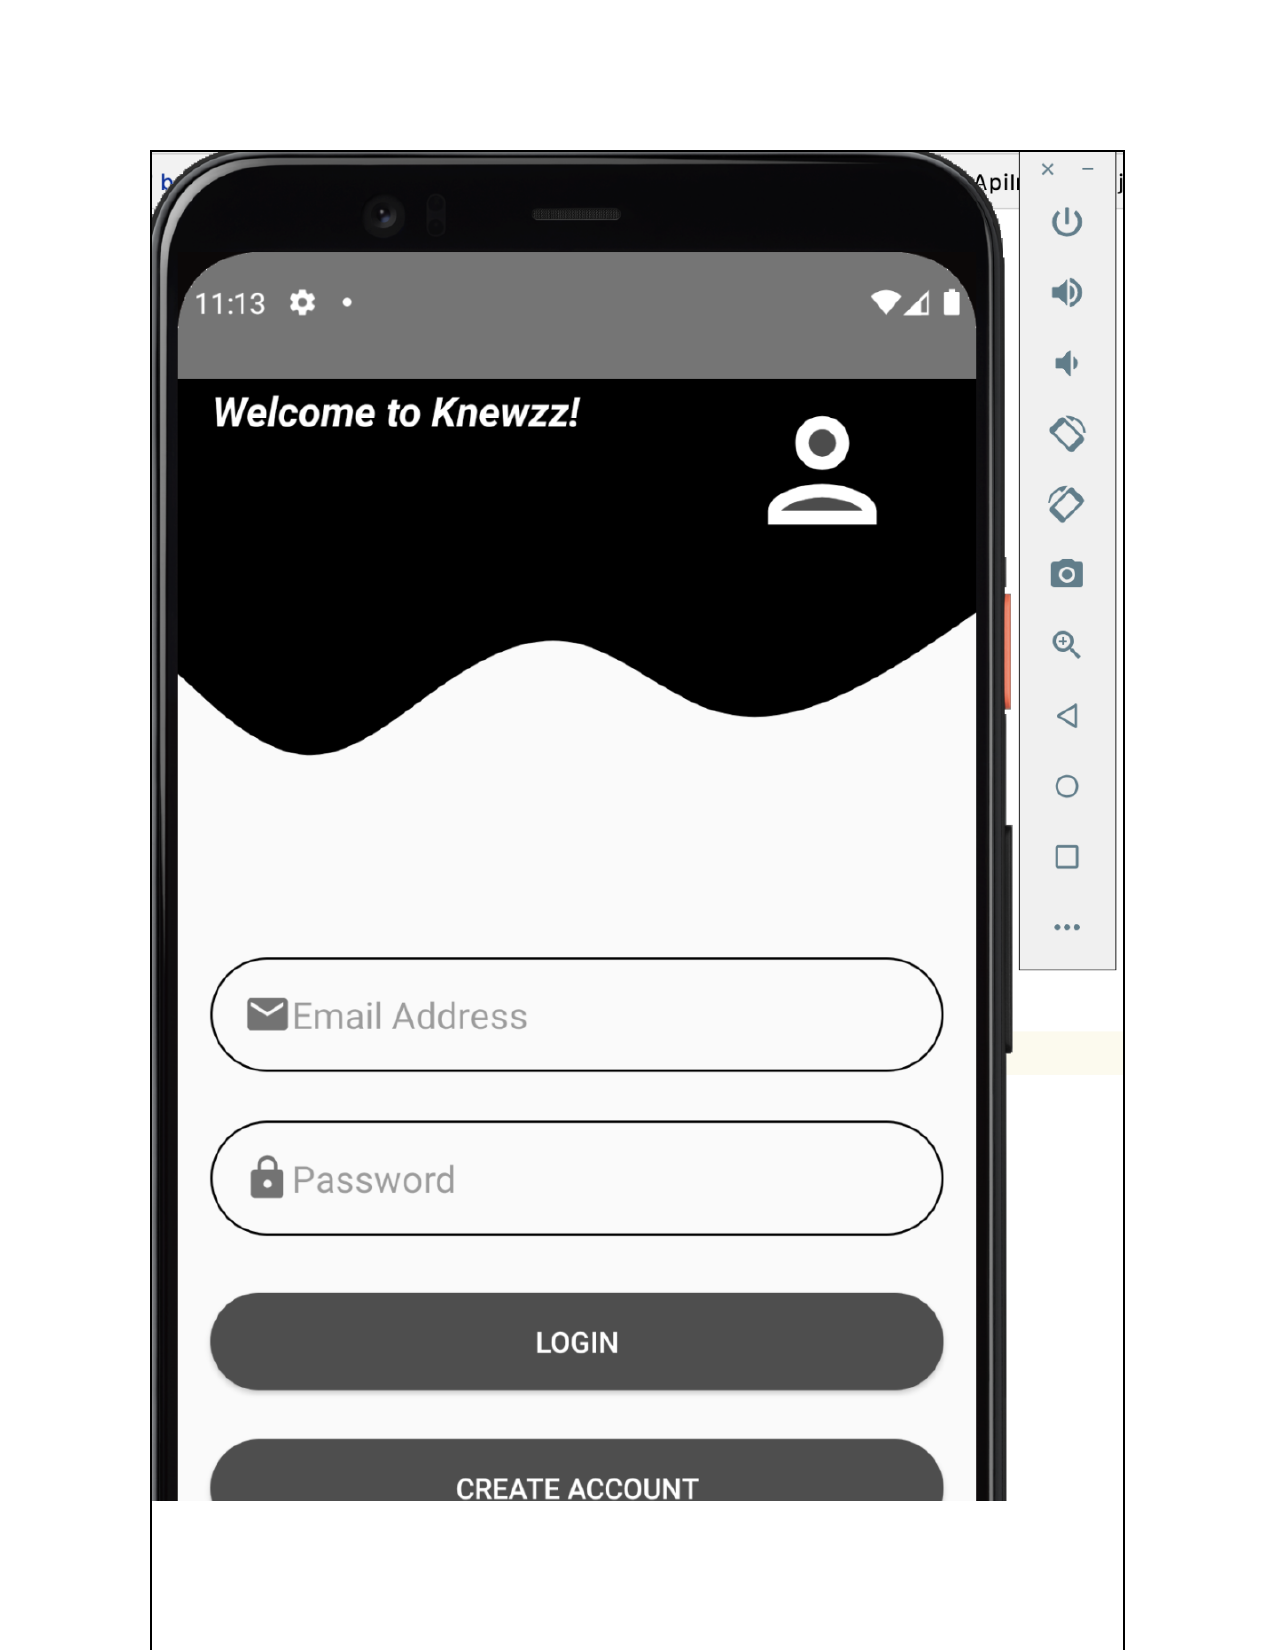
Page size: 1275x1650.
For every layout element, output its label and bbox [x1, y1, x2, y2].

picture [152, 152, 1123, 1501]
